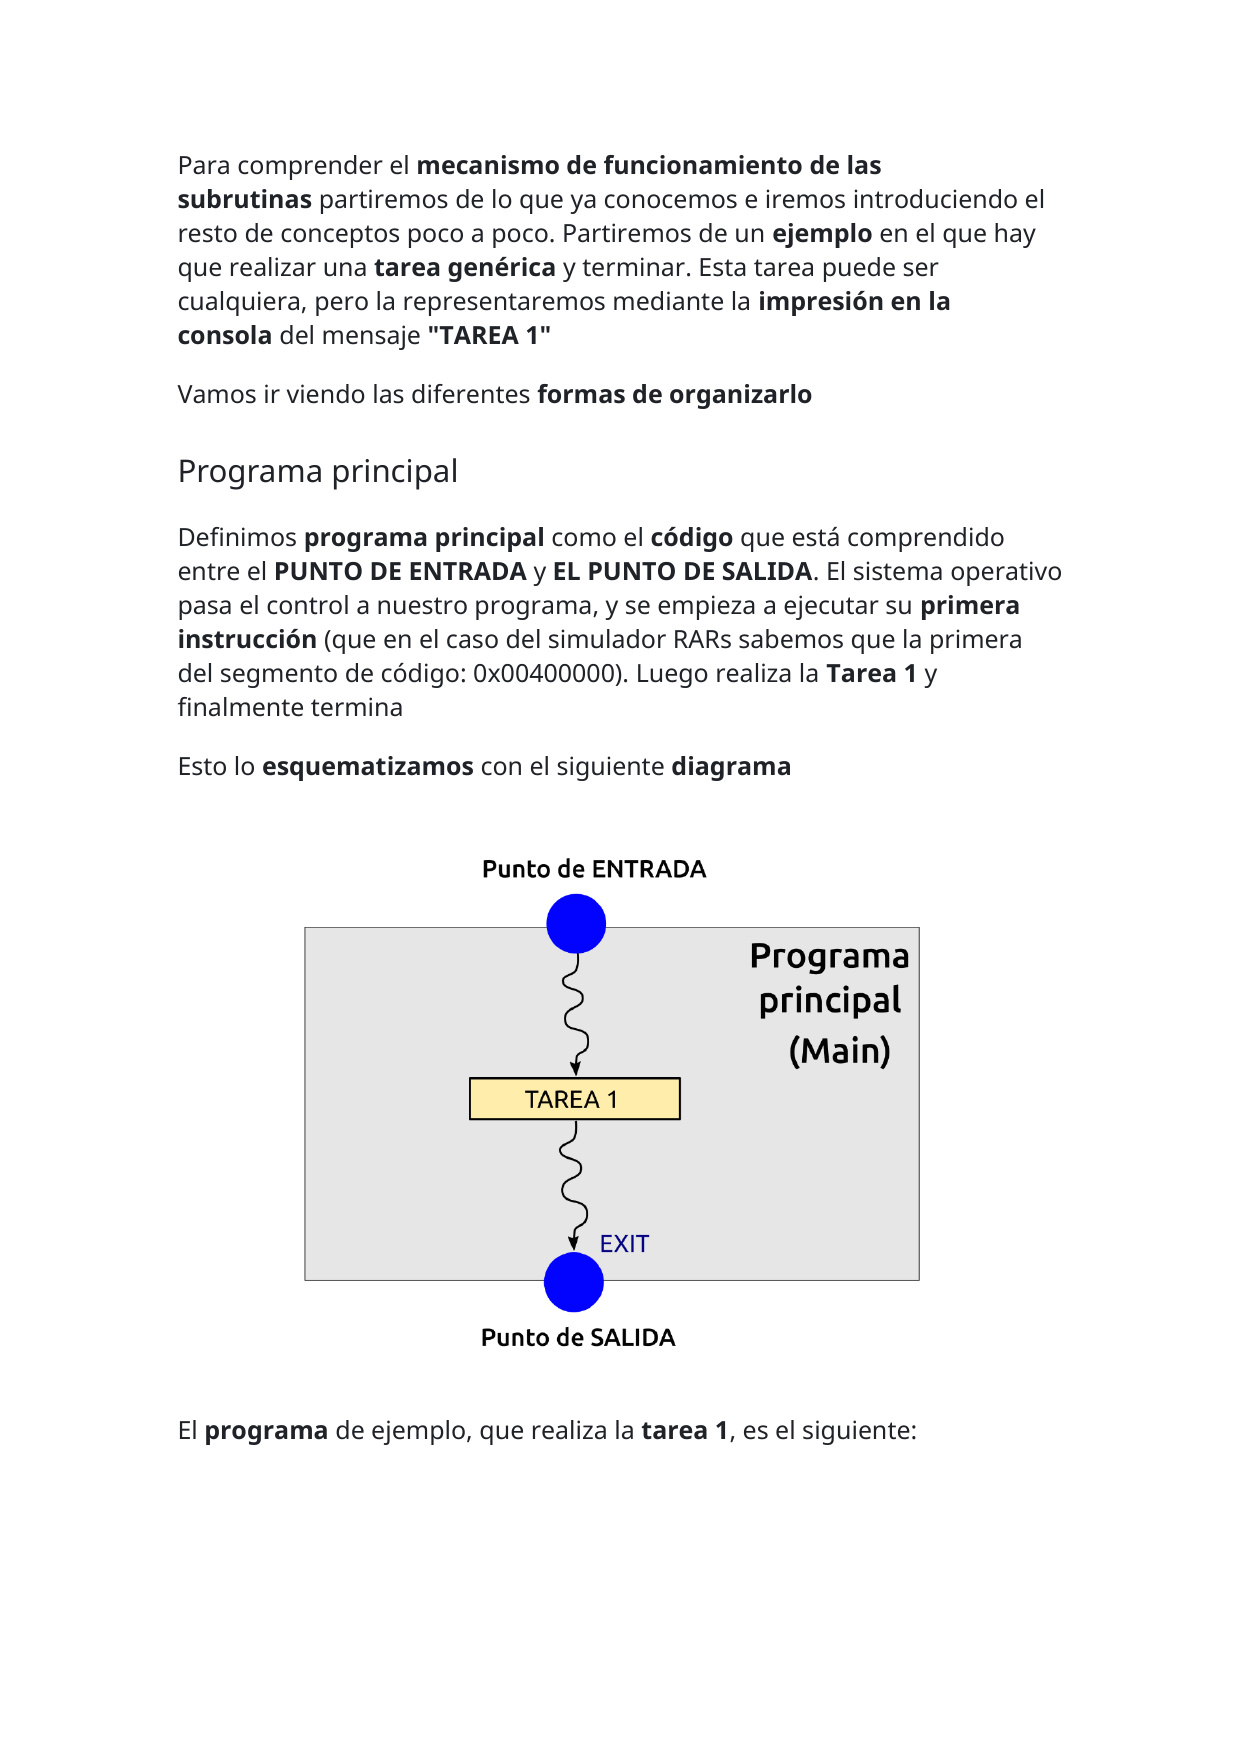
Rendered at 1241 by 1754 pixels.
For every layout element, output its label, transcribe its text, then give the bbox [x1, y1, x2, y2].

text El programa de ejemplo, que realiza la tarea 1, es el siguiente: [177, 1413, 1063, 1447]
text Esto lo esquematizamos con el siguiente diagrama [177, 749, 1063, 783]
text Para comprender el mecanismo de funcionamiento de las subrutinas partiremos de lo que ya conocemos e iremos introduciendo el resto de conceptos poco a poco. Partiremos de un ejemplo en el que hay que realizar una tarea genérica y terminar. Esta tarea puede ser cualquiera, pero la representaremos mediante la impresión en la consola del mensaje "TAREA 1" [177, 148, 1063, 352]
text Vamos ir viendo las diferentes formas de organizarlo [177, 377, 1063, 411]
text Definimos programa principal como el código que está comprendido entre el PUNTO DE ENTRADA y EL PUNTO DE SALIDA. El sistema operativo pasa el control a nuestro programa, y se empieza a ejecutar su primera instrucción (que en el caso del simulador RARs sabemos que la primera del segmento de código: 0x00400000). Luego realiza la Tarea 1 y finalmente termina [177, 519, 1063, 724]
picture [177, 807, 1063, 1388]
subtitle Programa principal [177, 448, 1063, 491]
